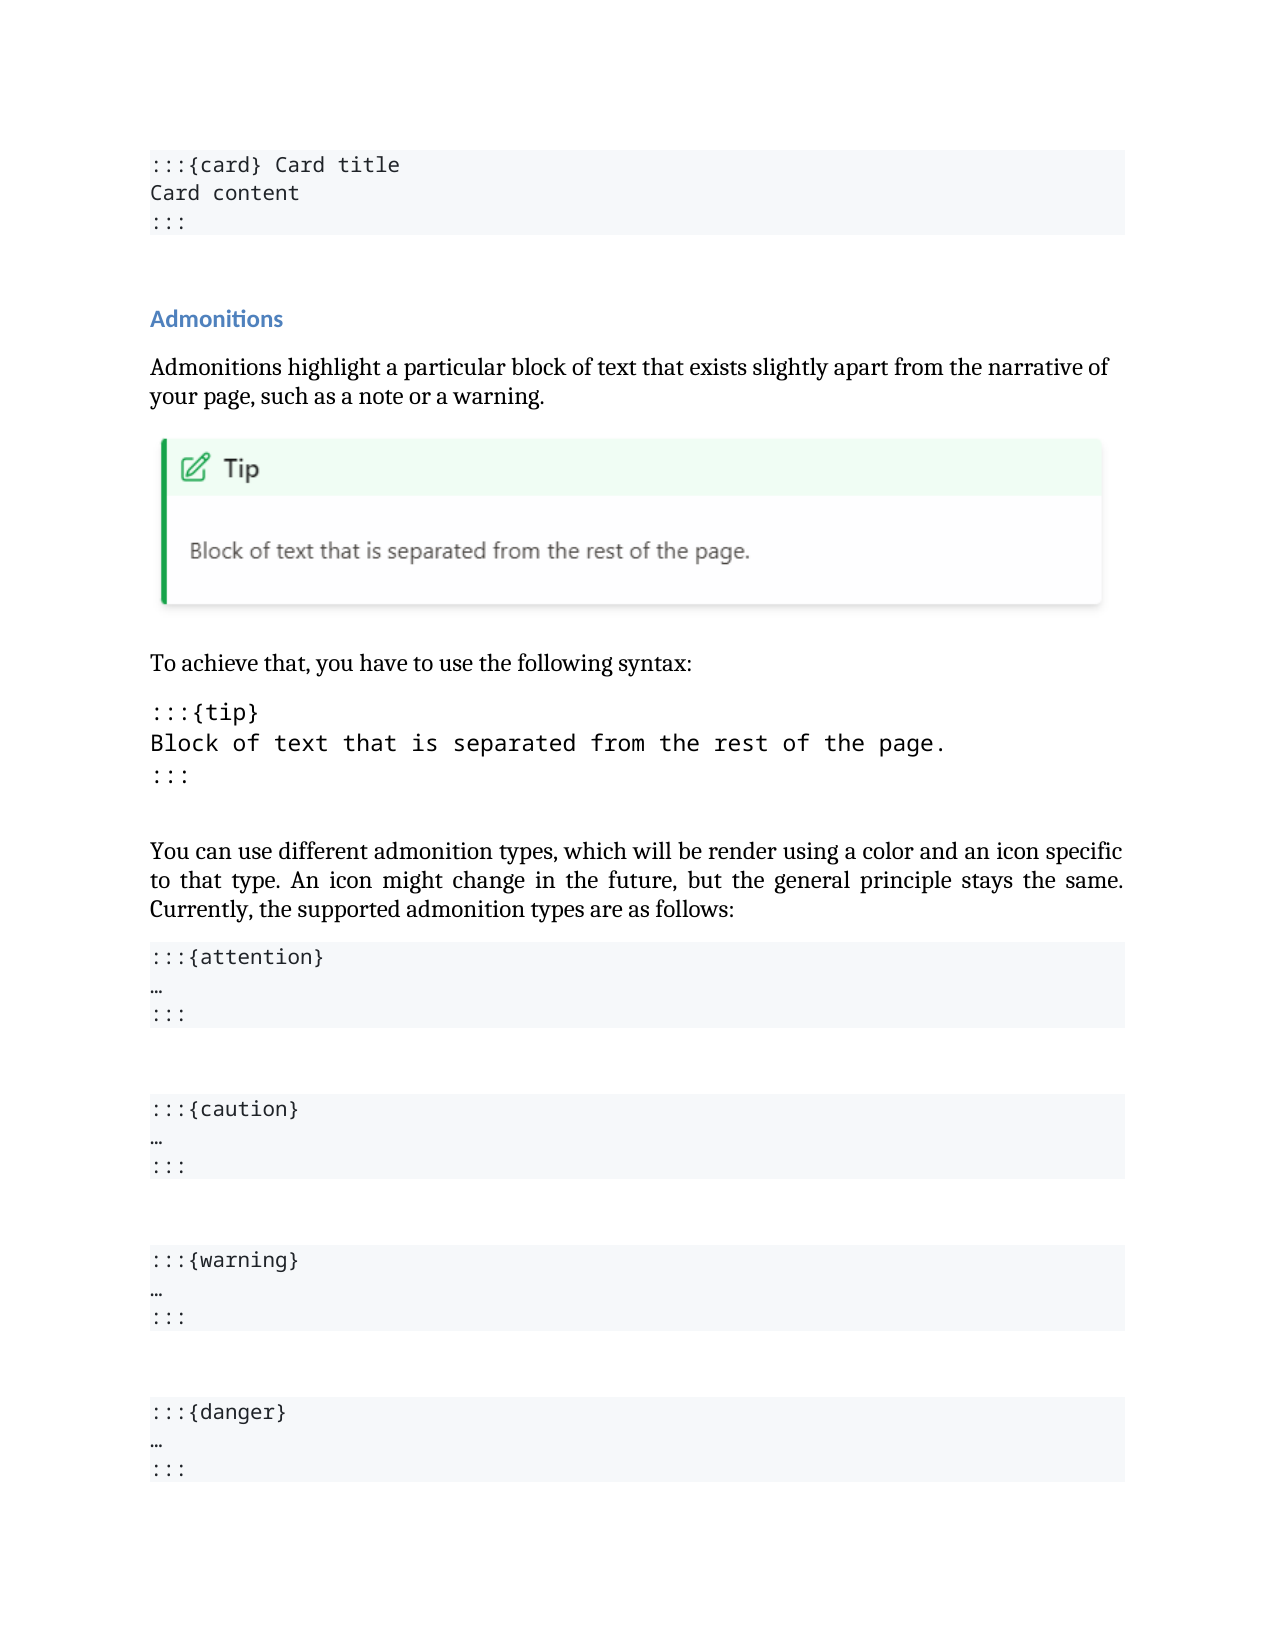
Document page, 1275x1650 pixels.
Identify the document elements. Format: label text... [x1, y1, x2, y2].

text :::{warning} … ::: [150, 1245, 1125, 1331]
text :::{tip} Block of text that is separated from the rest of the page. ::: [150, 696, 1125, 818]
text :::{attention} … ::: [150, 942, 1125, 1028]
text :::{caution} … ::: [150, 1094, 1125, 1179]
text To achieve that, you have to use the following syntax: [150, 648, 1125, 677]
text :::{danger} … ::: [150, 1397, 1125, 1482]
picture [150, 429, 1125, 630]
text You can use different admonition types, which will be render using a color and an icon specific to that type. An icon might change in the future, but the general principle stays the same. Currently, the supported admonition types are as follows: [150, 837, 1125, 923]
text :::{card} Card title Card content ::: [150, 150, 1125, 235]
subtitle Admonitions [150, 304, 1125, 334]
text Admonitions highlight a particular block of text that exists slightly apart from the narrative of your page, such as a note or a warning. [150, 353, 1125, 410]
